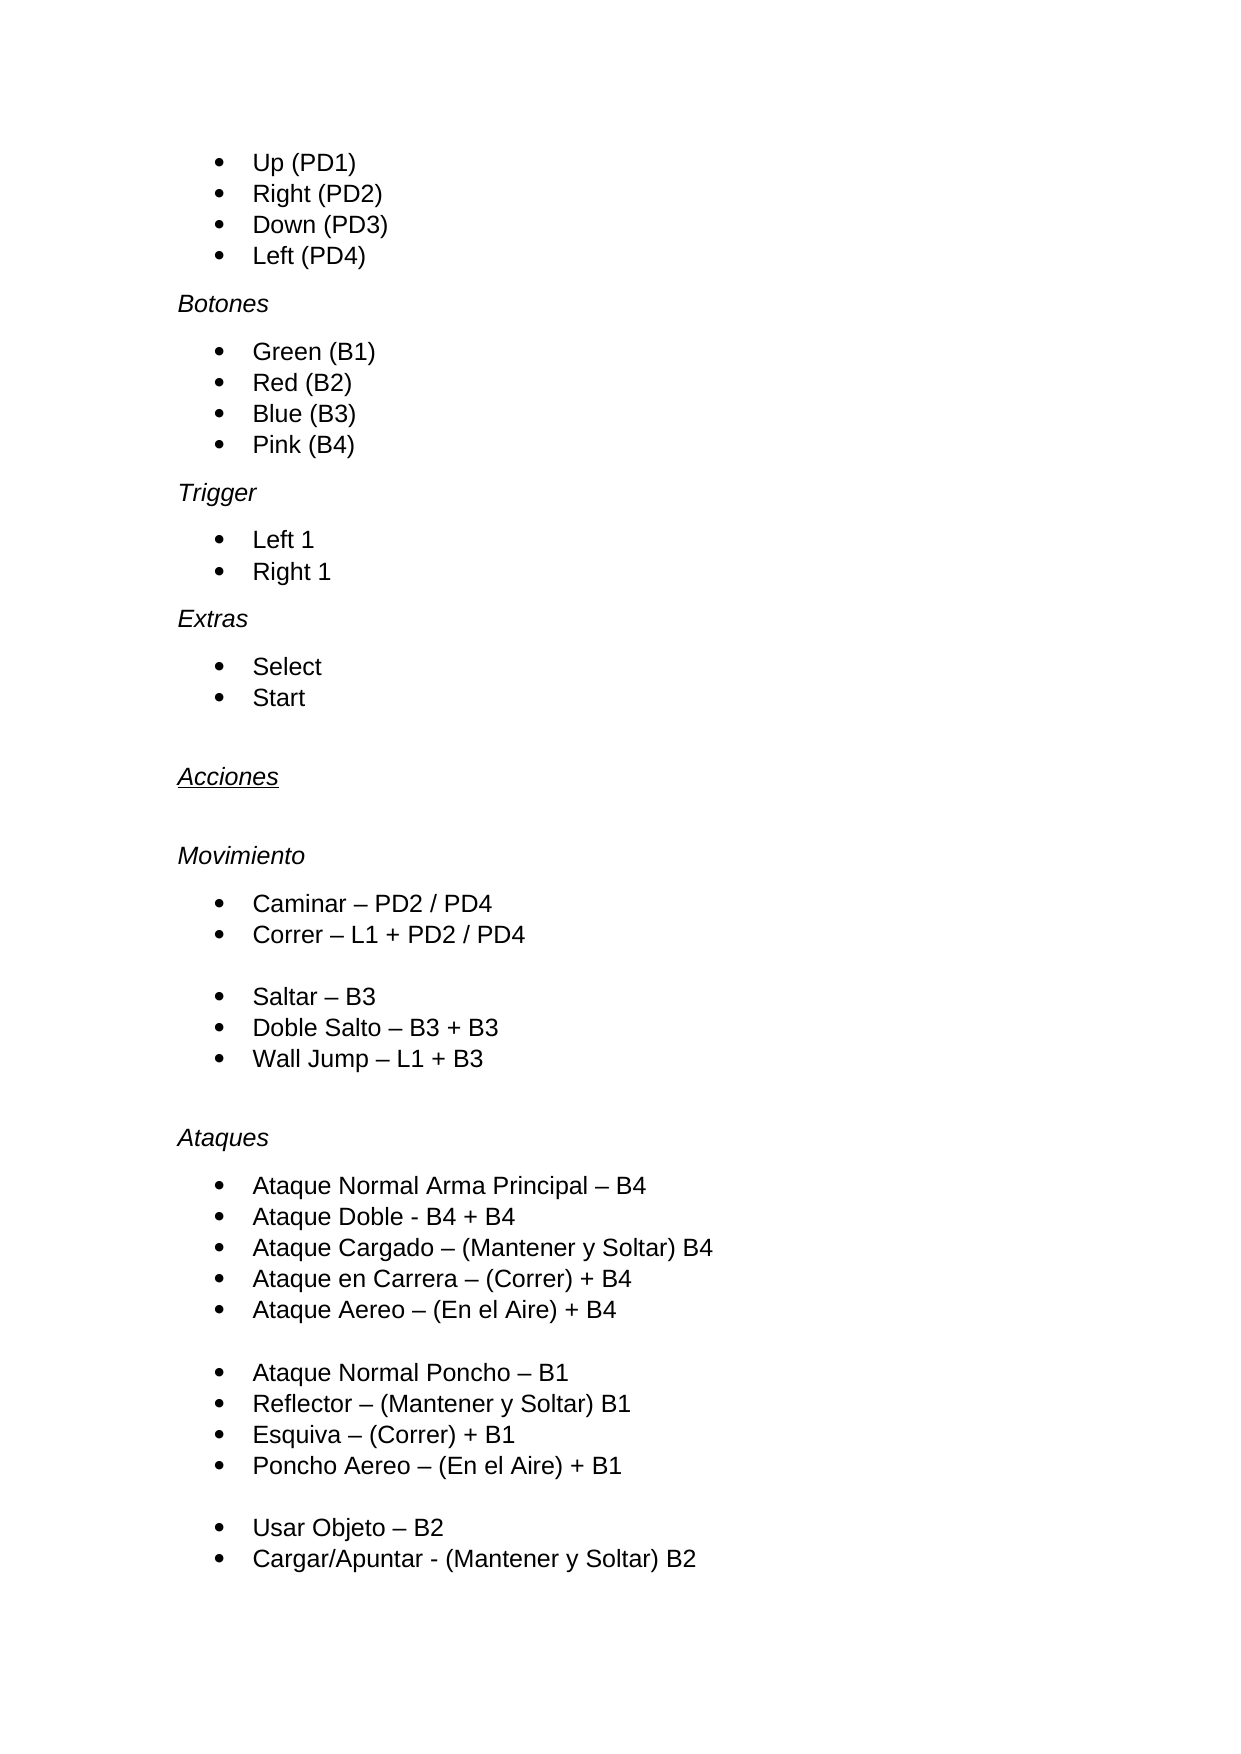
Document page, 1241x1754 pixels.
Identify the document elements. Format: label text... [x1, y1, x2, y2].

list Wall Jump – L1 + B3 [215, 1044, 1063, 1073]
list Ataque en Carrera – (Correr) + B4 [215, 1264, 1063, 1293]
text Trigger [177, 478, 1063, 507]
list Left (PD4) [215, 241, 1063, 270]
list Correr – L1 + PD2 / PD4 [215, 920, 1063, 949]
text Extras [177, 604, 1063, 633]
list Blue (B3) [215, 399, 1063, 428]
list Up (PD1) [215, 148, 1063, 176]
list Green (B1) [215, 337, 1063, 365]
list Select [215, 652, 1063, 681]
list Caminar – PD2 / PD4 [215, 889, 1063, 917]
list Reflector – (Mantener y Soltar) B1 [215, 1389, 1063, 1418]
list Ataque Normal Poncho – B1 [215, 1358, 1063, 1386]
list Doble Salto – B3 + B3 [215, 1013, 1063, 1042]
list Ataque Normal Arma Principal – B4 [215, 1171, 1063, 1200]
list Right (PD2) [215, 179, 1063, 208]
list Poncho Aereo – (En el Aire) + B1 [215, 1451, 1063, 1480]
list Start [215, 683, 1063, 712]
list Down (PD3) [215, 210, 1063, 239]
list Red (B2) [215, 368, 1063, 397]
list Ataque Aereo – (En el Aire) + B4 [215, 1295, 1063, 1324]
list Pink (B4) [215, 430, 1063, 459]
text Ataques [177, 1123, 1063, 1152]
list Ataque Doble - B4 + B4 [215, 1202, 1063, 1231]
list Usar Objeto – B2 [215, 1513, 1063, 1542]
list Saltar – B3 [215, 982, 1063, 1011]
list Ataque Cargado – (Mantener y Soltar) B4 [215, 1233, 1063, 1262]
list Esquiva – (Correr) + B1 [215, 1420, 1063, 1449]
text Movimiento [177, 841, 1063, 870]
list Right 1 [215, 557, 1063, 586]
list Left 1 [215, 526, 1063, 554]
subtitle Acciones [177, 762, 1063, 791]
list Cargar/Apuntar - (Mantener y Soltar) B2 [215, 1544, 1063, 1573]
text Botones [177, 289, 1063, 318]
